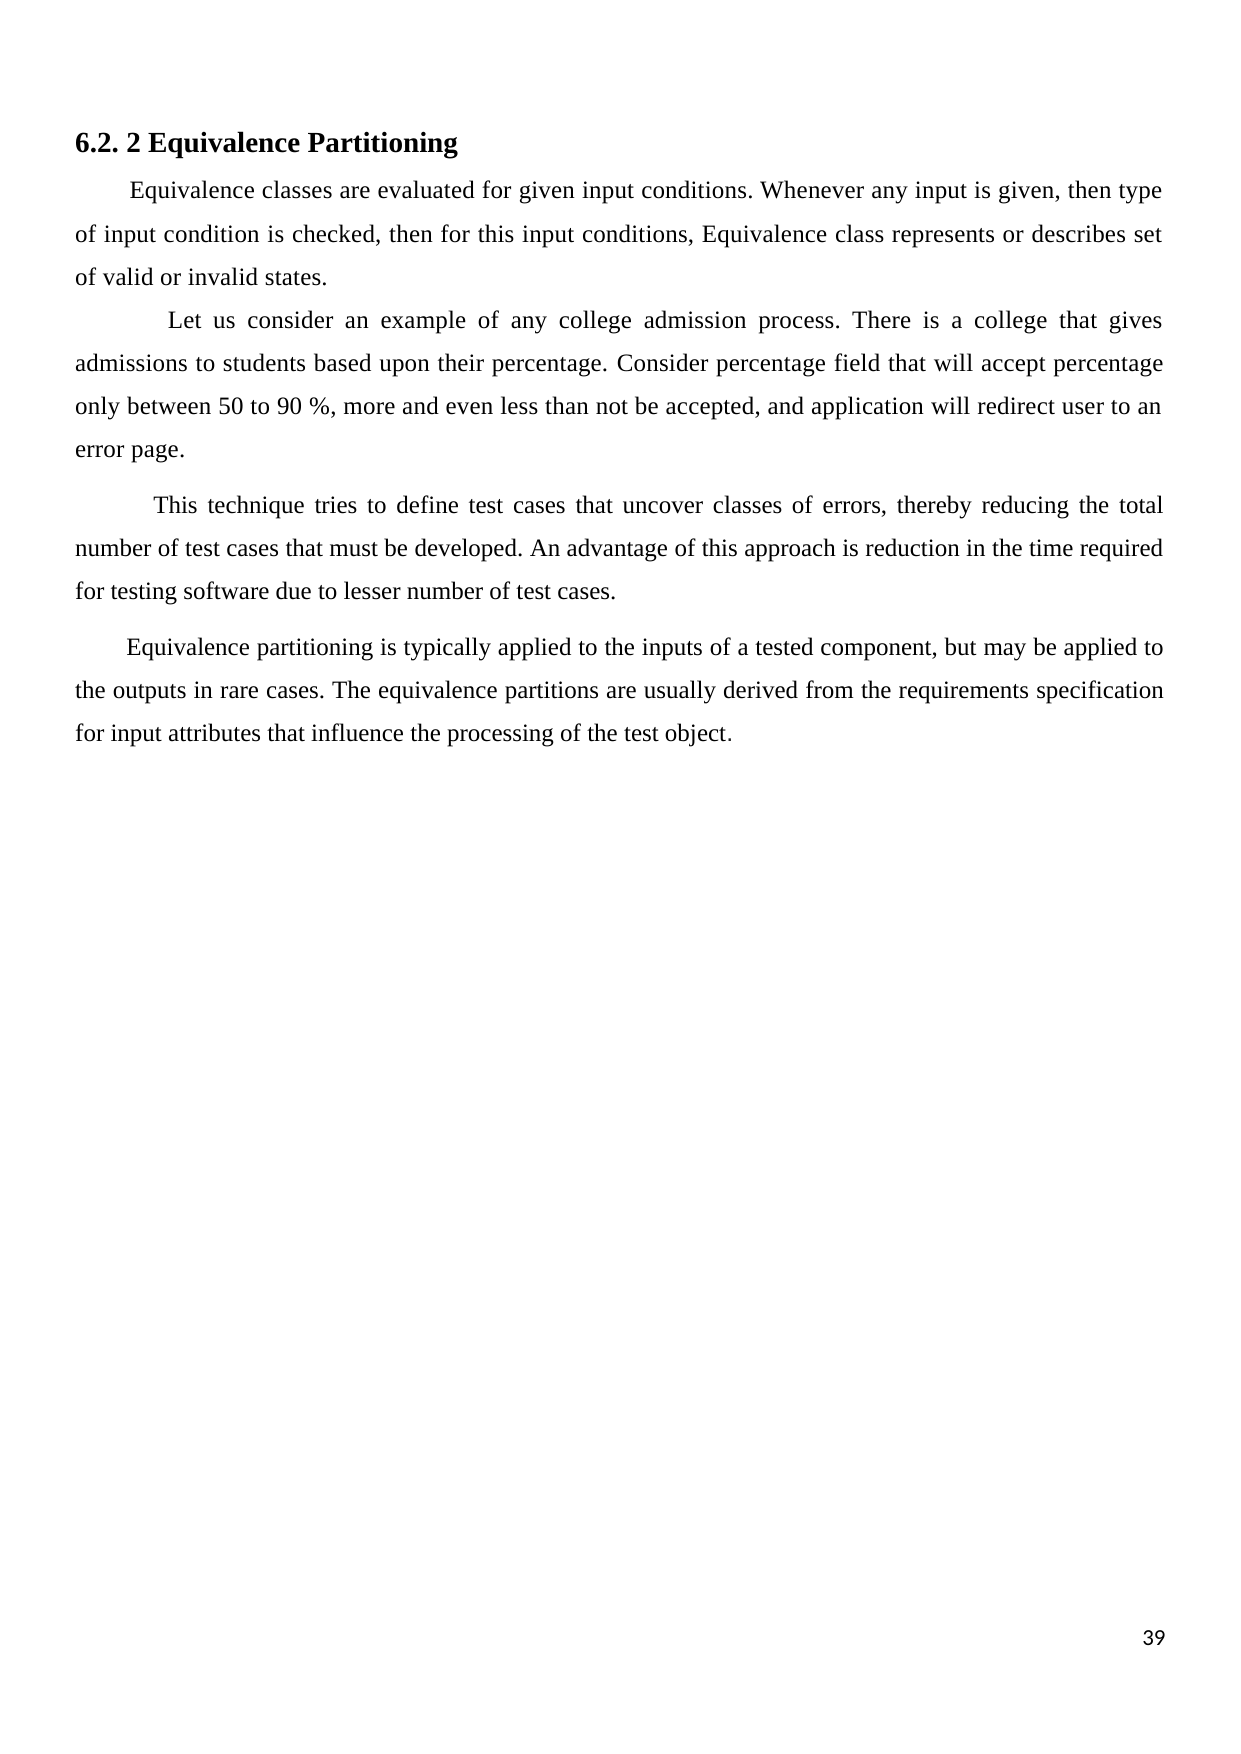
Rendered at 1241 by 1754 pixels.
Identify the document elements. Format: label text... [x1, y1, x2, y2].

text This technique tries to define test cases that uncover classes of errors, thereby reducing the total number of test cases that must be developed. An advantage of this approach is reduction in the time required for testing software due to lesser number of test cases. [75, 490, 1165, 605]
text 6.2. 2 Equivalence Partitioning [75, 125, 1165, 159]
text Equivalence classes are evaluated for given input conditions. Whenever any input is given, then type of input condition is checked, then for this input conditions, Equivalence class represents or describes set of valid or invalid states. [75, 247, 1165, 291]
text Equivalence classes are evaluated for given input conditions. Whenever any input is given, then type of input condition is checked, then for this input conditions, Equivalence class represents or describes set of valid or invalid states. [75, 176, 1165, 219]
text Let us consider an example of any college admission process. There is a college that gives admissions to students based upon their percentage. Consider percentage field that will accept percentage only between 50 to 90 %, more and even less than not be accepted, and application will redirect user to an error page. [75, 305, 1165, 463]
text Equivalence partitioning is typically applied to the inputs of a tested component, but may be applied to the outputs in rare cases. The equivalence partitions are usually derived from the requirements specification for input attributes that influence the processing of the test object. [75, 632, 1165, 747]
